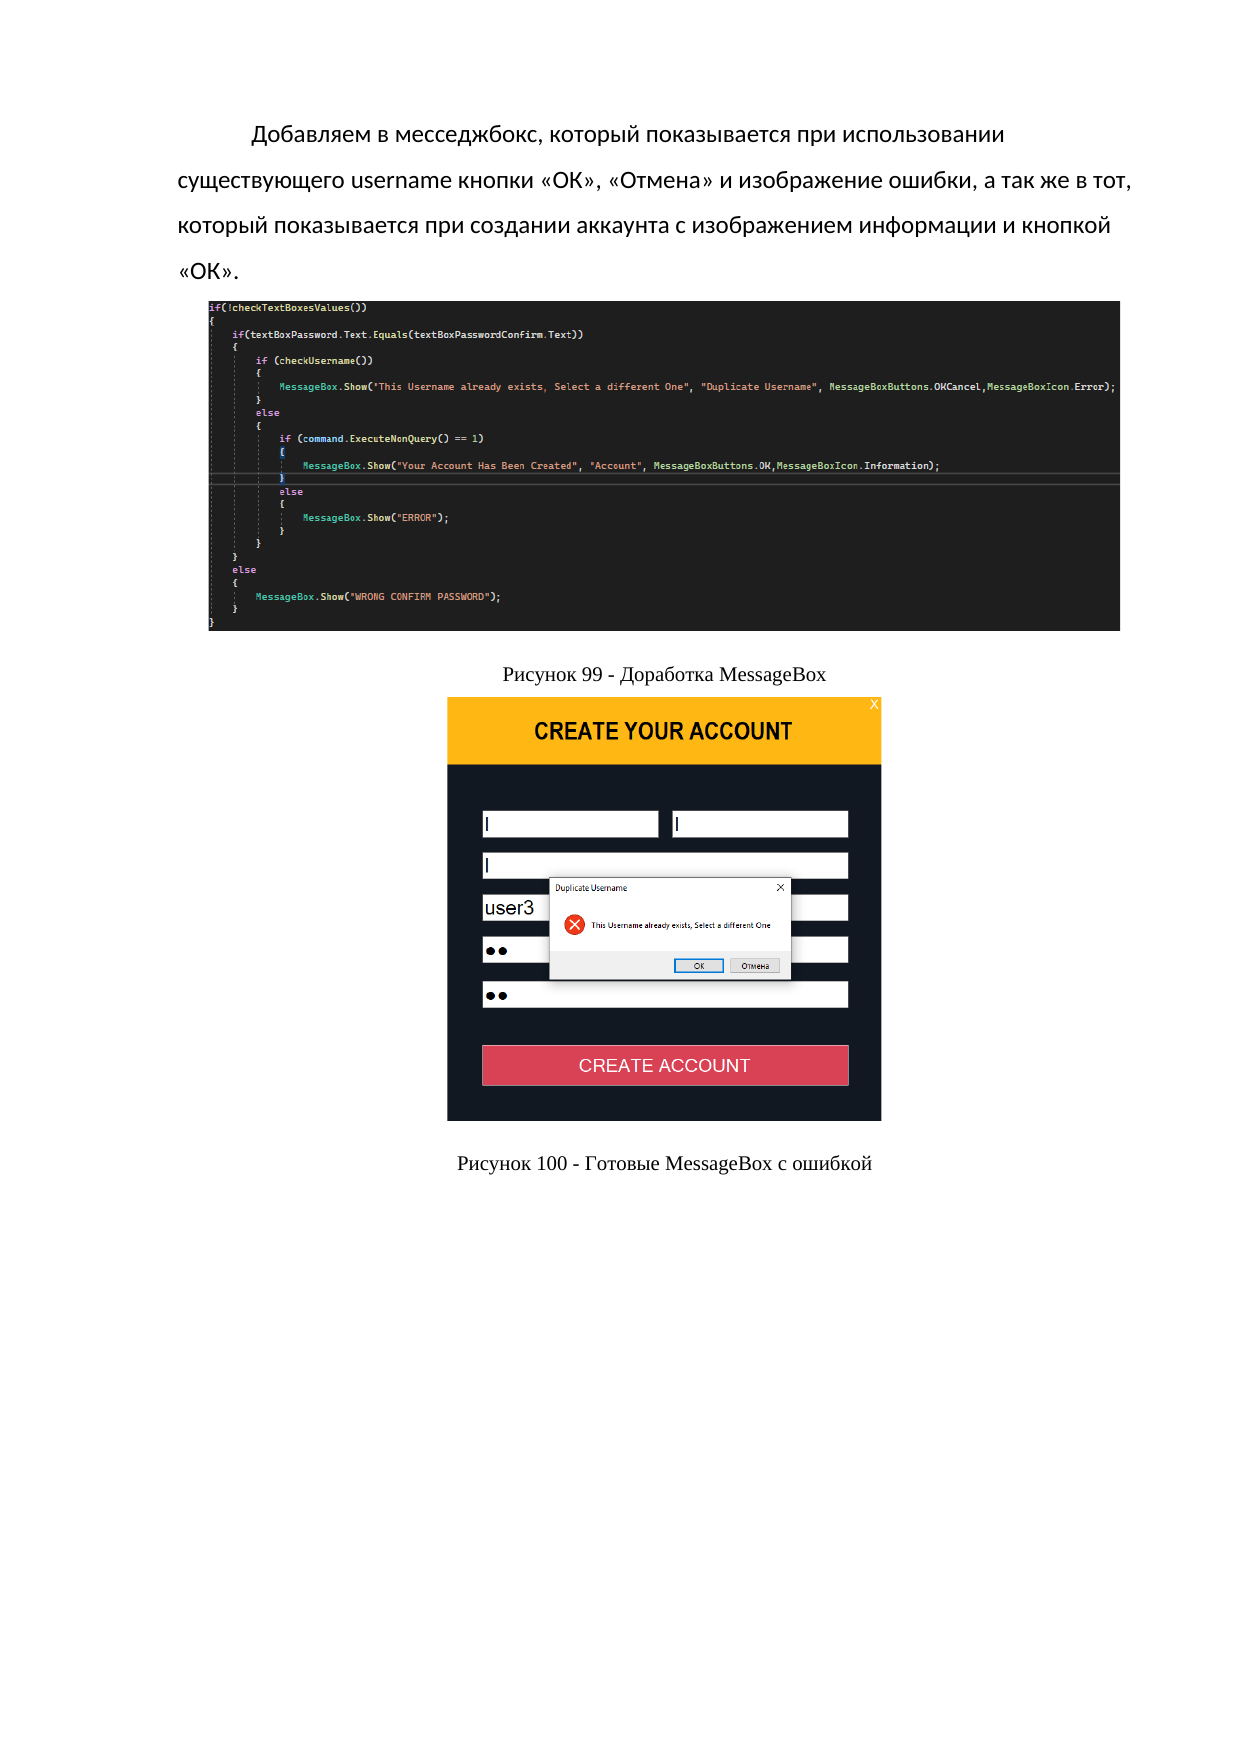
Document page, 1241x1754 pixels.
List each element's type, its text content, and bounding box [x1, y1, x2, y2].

picture [447, 697, 882, 1121]
picture [208, 301, 1121, 631]
text Добавляем в месседжбокс, который показывается при использовании существующего username кнопки «ОК», «Отмена» и изображение ошибки, а так же в тот, который показывается при создании аккаунта с изображением информации и кнопкой «ОК». [177, 118, 1152, 286]
